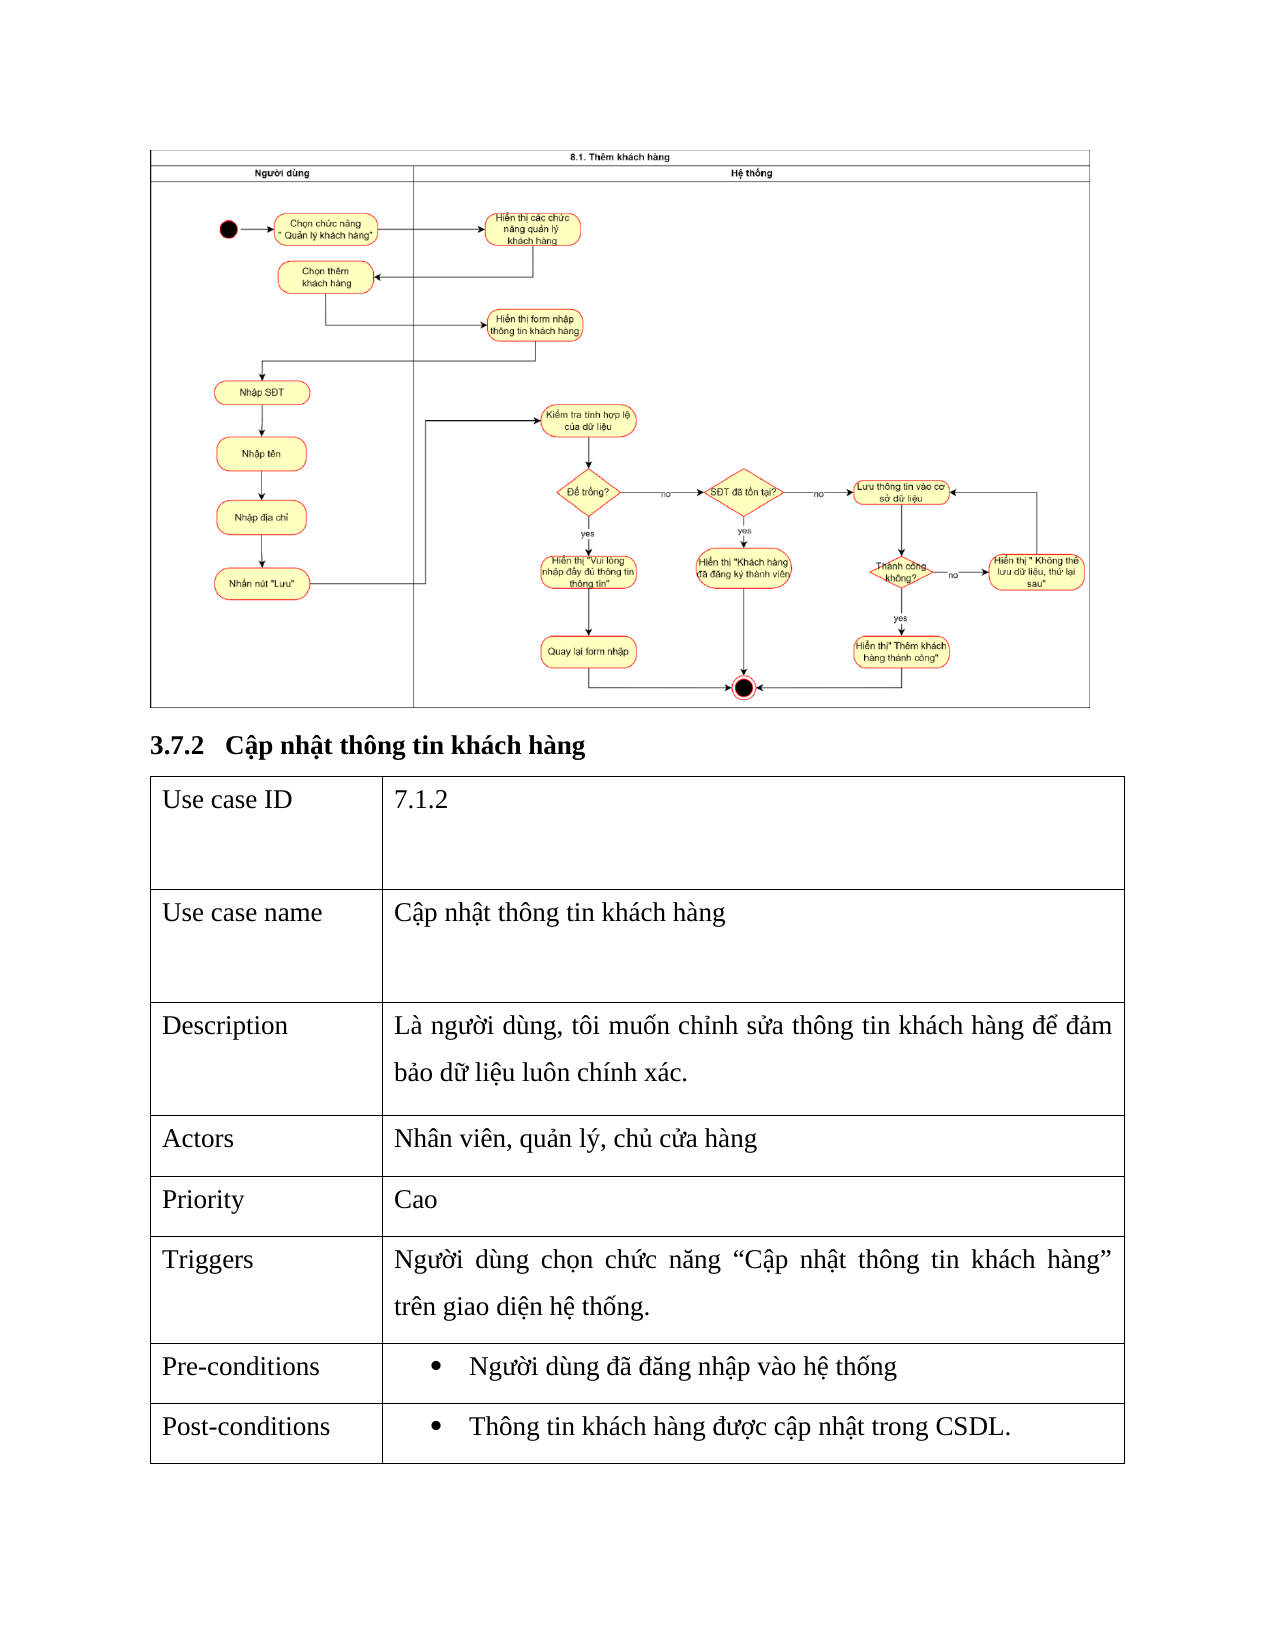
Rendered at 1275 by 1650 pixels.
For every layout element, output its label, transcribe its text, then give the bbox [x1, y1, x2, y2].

table_cell Cập nhật thông tin khách hàng [383, 890, 1124, 1002]
table_cell Description [151, 1003, 382, 1115]
table_cell Use case name [151, 890, 382, 1002]
table_cell Triggers [151, 1237, 382, 1343]
subtitle Cập nhật thông tin khách hàng [150, 729, 1125, 760]
table_cell Post-conditions [151, 1404, 382, 1463]
table_cell Người dùng chọn chức năng “Cập nhật thông tin khách hàng” trên giao diện hệ thống. [383, 1237, 1124, 1343]
table_header Use case ID [151, 777, 382, 889]
table_cell Pre-conditions [151, 1344, 382, 1403]
table_cell Cao [383, 1177, 1124, 1236]
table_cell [383, 1404, 1124, 1463]
table_cell Nhân viên, quản lý, chủ cửa hàng [383, 1116, 1124, 1176]
table_cell Actors [151, 1116, 382, 1176]
picture [150, 150, 1090, 708]
table_cell Người dùng đã đăng nhập vào hệ thống [383, 1344, 1124, 1403]
table_header 7.1.2 [383, 777, 1124, 889]
table_cell Priority [151, 1177, 382, 1236]
table_cell Là người dùng, tôi muốn chỉnh sửa thông tin khách hàng để đảm bảo dữ liệu luôn chính xác. [383, 1003, 1124, 1115]
